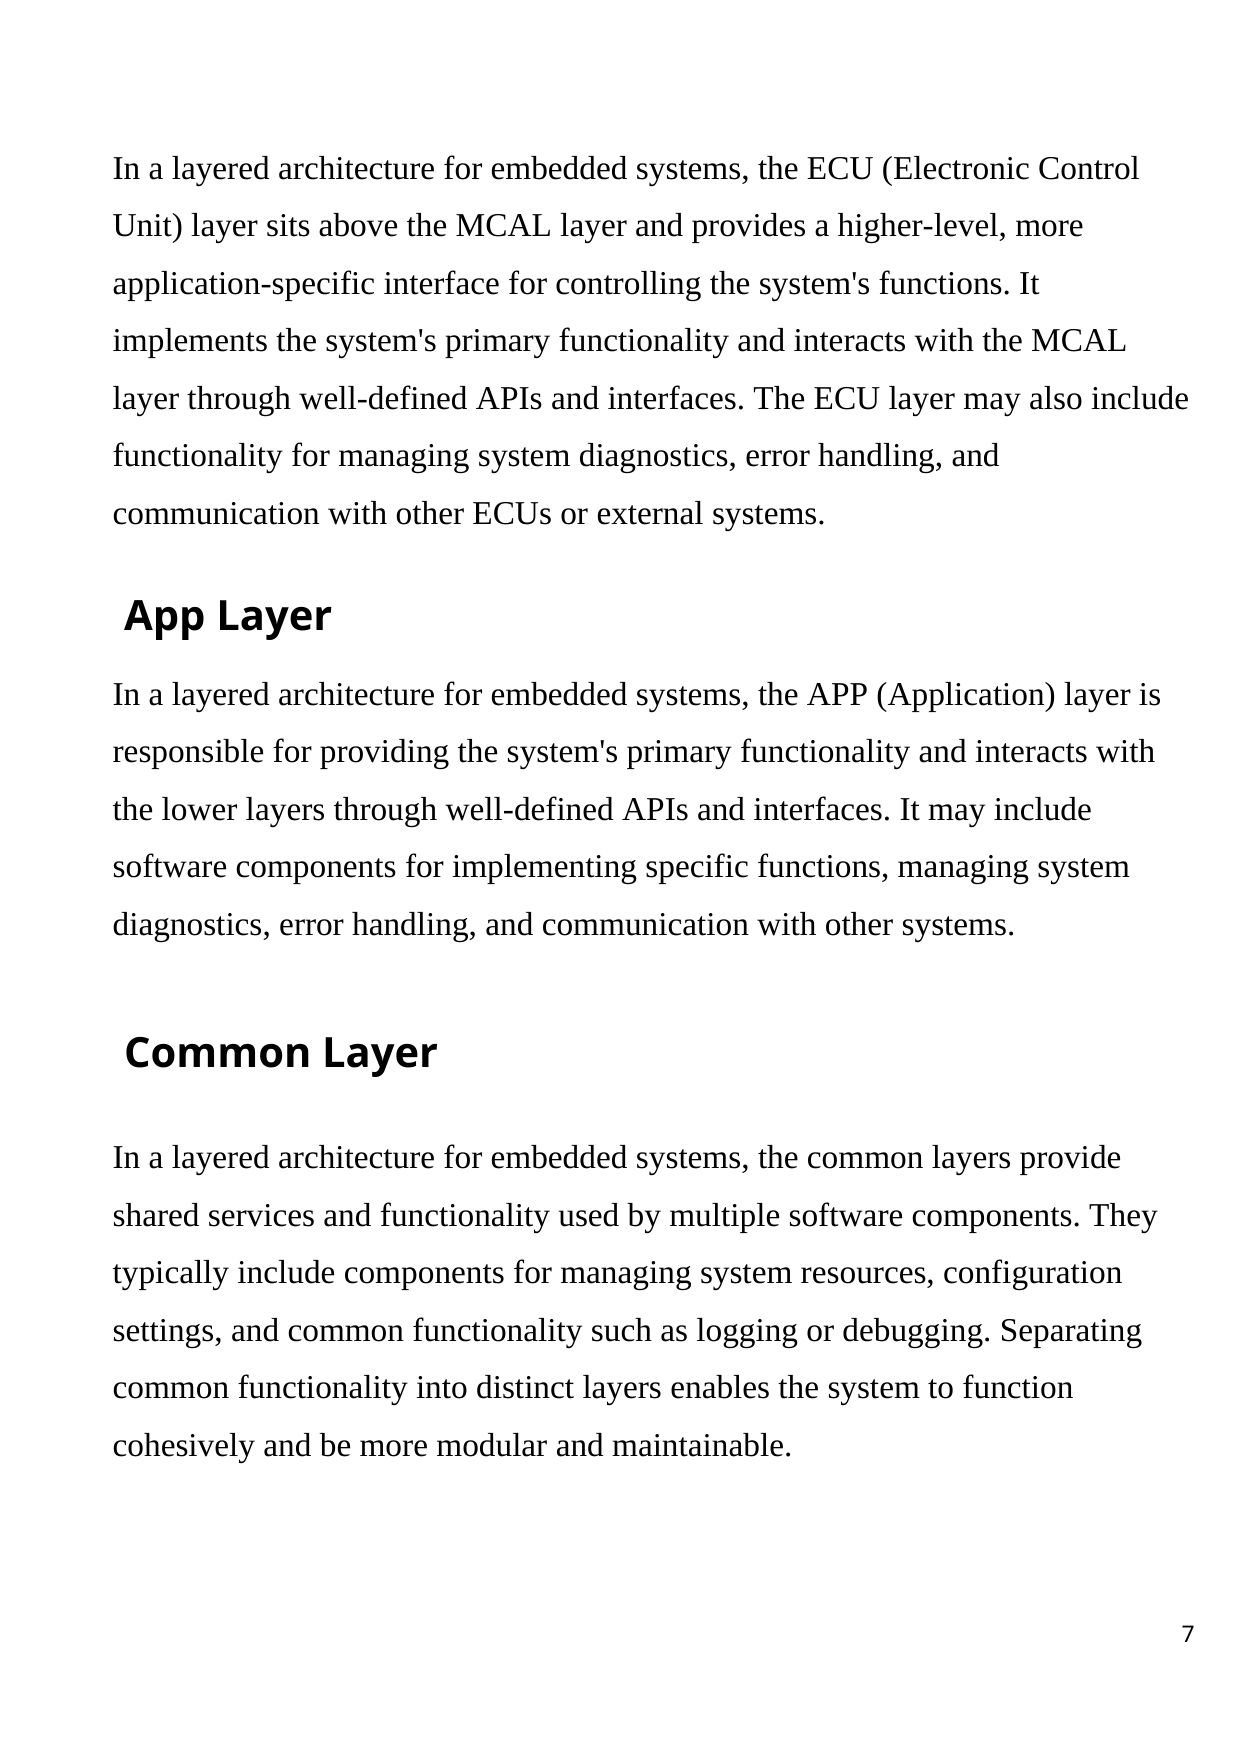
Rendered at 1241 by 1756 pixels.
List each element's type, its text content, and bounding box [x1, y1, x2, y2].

text In a layered architecture for embedded systems, the common layers provide shared services and functionality used by multiple software components. They typically include components for managing system resources, configuration settings, and common functionality such as logging or debugging. Separating common functionality into distinct layers enables the system to function cohesively and be more modular and maintainable. [112, 1137, 1194, 1463]
subtitle App Layer [124, 586, 1194, 643]
text In a layered architecture for embedded systems, the ECU (Electronic Control Unit) layer sits above the MCAL layer and provides a higher-level, more application-specific interface for controlling the system's functions. It implements the system's primary functionality and interacts with the MCAL layer through well-defined APIs and interfaces. The ECU layer may also include functionality for managing system diagnostics, error handling, and communication with other ECUs or external systems. [112, 148, 1194, 531]
subtitle Common Layer [124, 1023, 1194, 1080]
text In a layered architecture for embedded systems, the APP (Application) layer is responsible for providing the system's primary functionality and interacts with the lower layers through well-defined APIs and interfaces. It may include software components for implementing specific functions, managing system diagnostics, error handling, and communication with other systems. [112, 674, 1194, 942]
